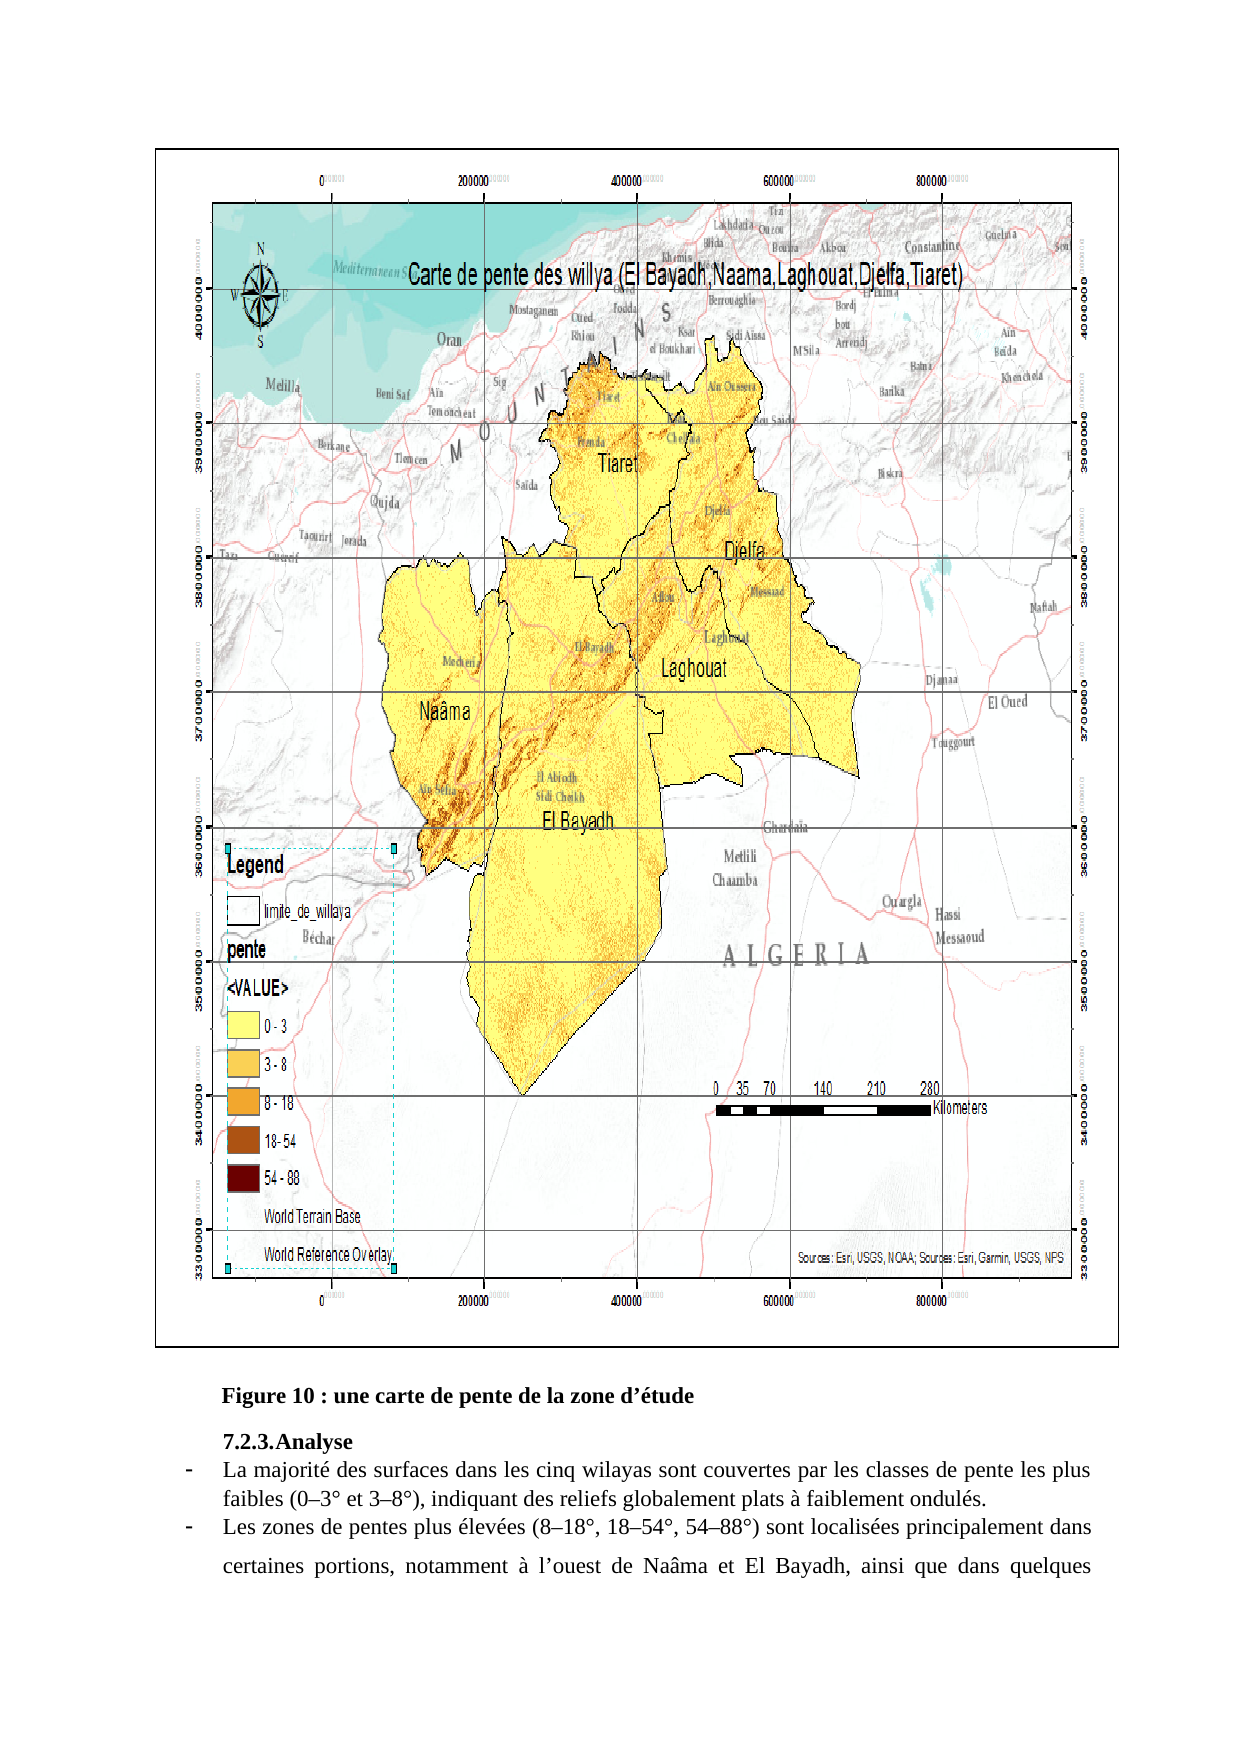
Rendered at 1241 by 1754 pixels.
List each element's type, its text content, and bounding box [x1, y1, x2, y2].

list Analyse [223, 1428, 1093, 1454]
picture [147, 147, 1125, 1353]
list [185, 1513, 1093, 1579]
list La majorité des surfaces dans les cinq wilayas sont couvertes par les classes de pente les plus faibles (0–3° et 3–8°), indiquant des reliefs globalement plats à faiblement ondulés. [185, 1456, 1093, 1511]
text Figure 10 : une carte de pente de la zone d’étude [148, 1383, 1093, 1409]
